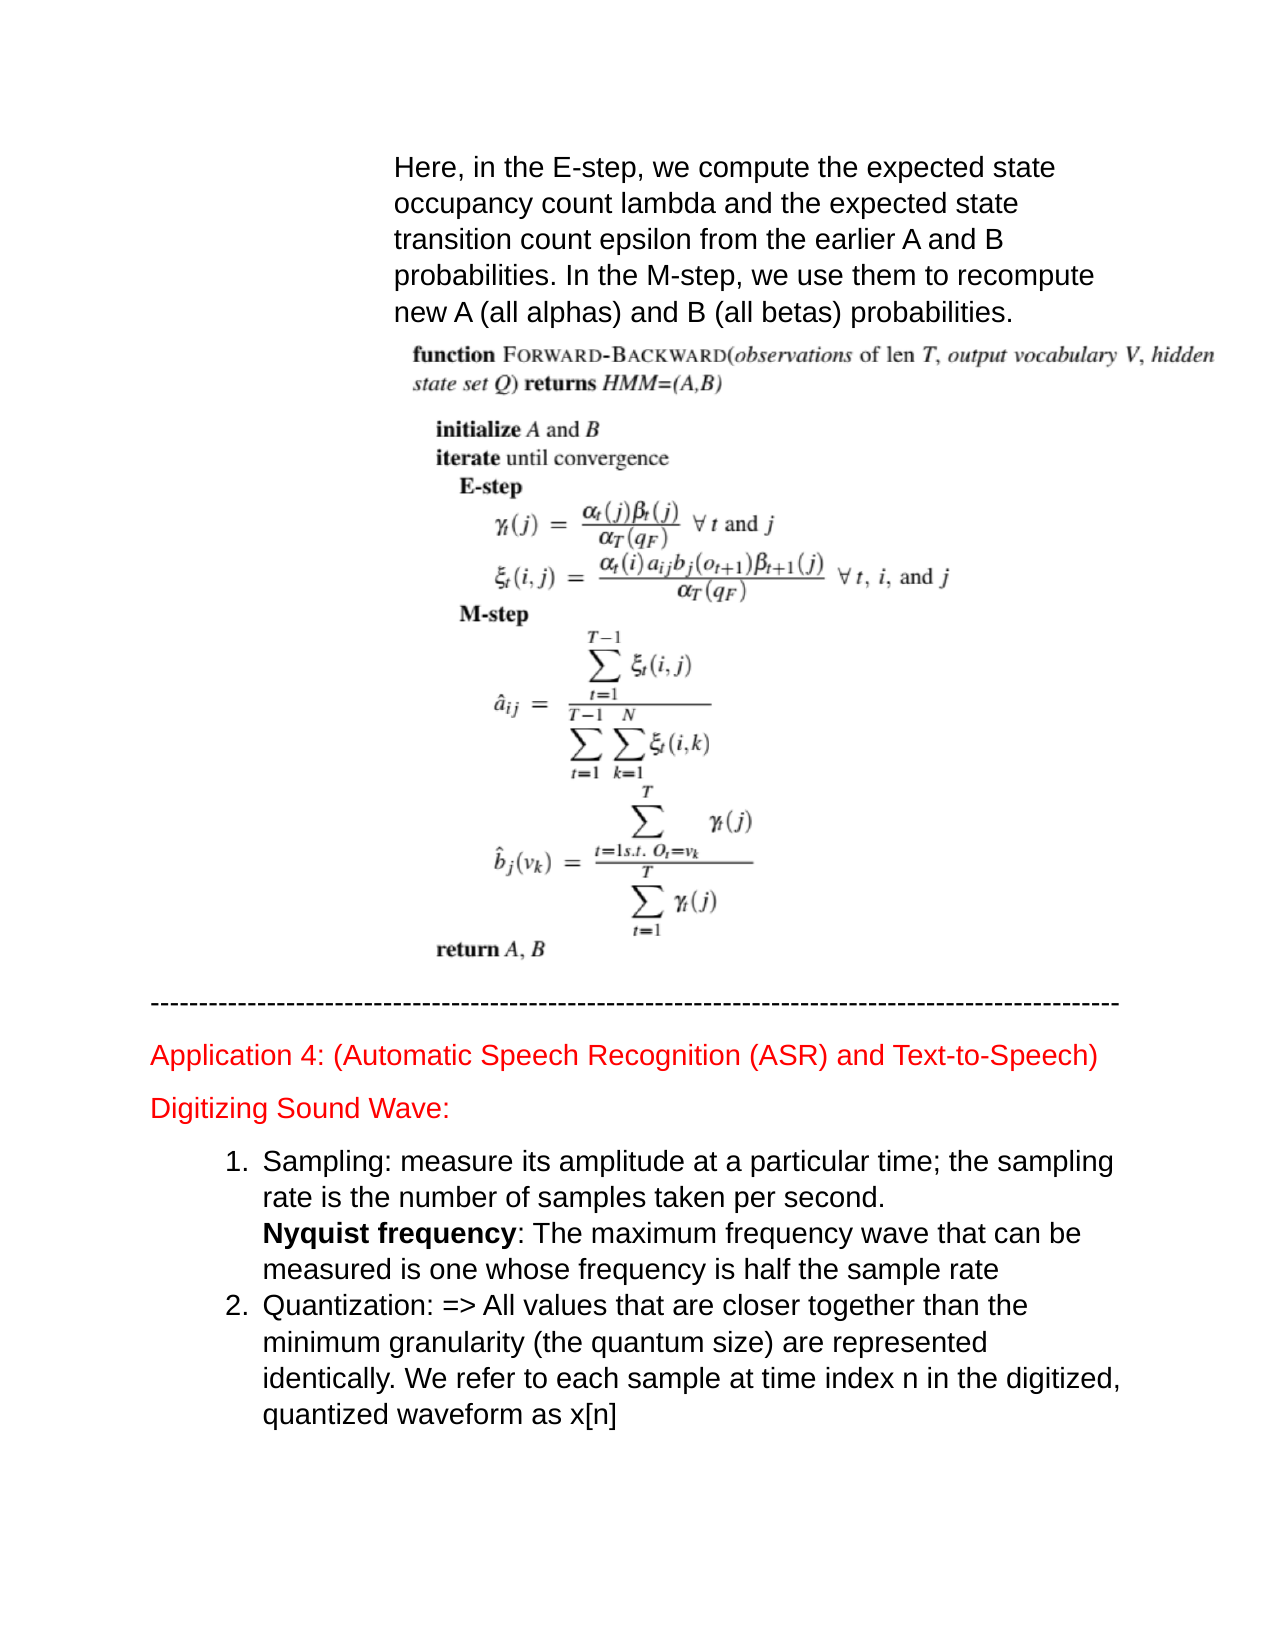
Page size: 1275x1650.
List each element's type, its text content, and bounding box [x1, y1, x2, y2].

list probabilities. In the M-step, we use them to recompute new A (all alphas) and B (all betas) probabilities. [394, 258, 1125, 328]
list Nyquist frequency: The maximum frequency wave that can be measured is one whose frequency is half the sample rate [262, 1216, 1125, 1286]
text ---------------------------------------------------------------------------------------------------- [150, 985, 1125, 1019]
text Digitizing Sound Wave: [150, 1091, 1125, 1124]
text Application 4: (Automatic Speech Recognition (ASR) and Text-to-Speech) [150, 1038, 1125, 1072]
picture [393, 330, 1226, 967]
list Quantization: => All values that are closer together than the minimum granularity (the quantum size) are represented identically. We refer to each sample at time index n in the digitized, quantized waveform as x[n] [225, 1288, 1125, 1461]
list Sampling: measure its amplitude at a particular time; the sampling rate is the number of samples taken per second. [225, 1144, 1125, 1213]
list Here, in the E-step, we compute the expected state occupancy count lambda and the expected state transition count epsilon from the earlier A and B [394, 150, 1125, 256]
